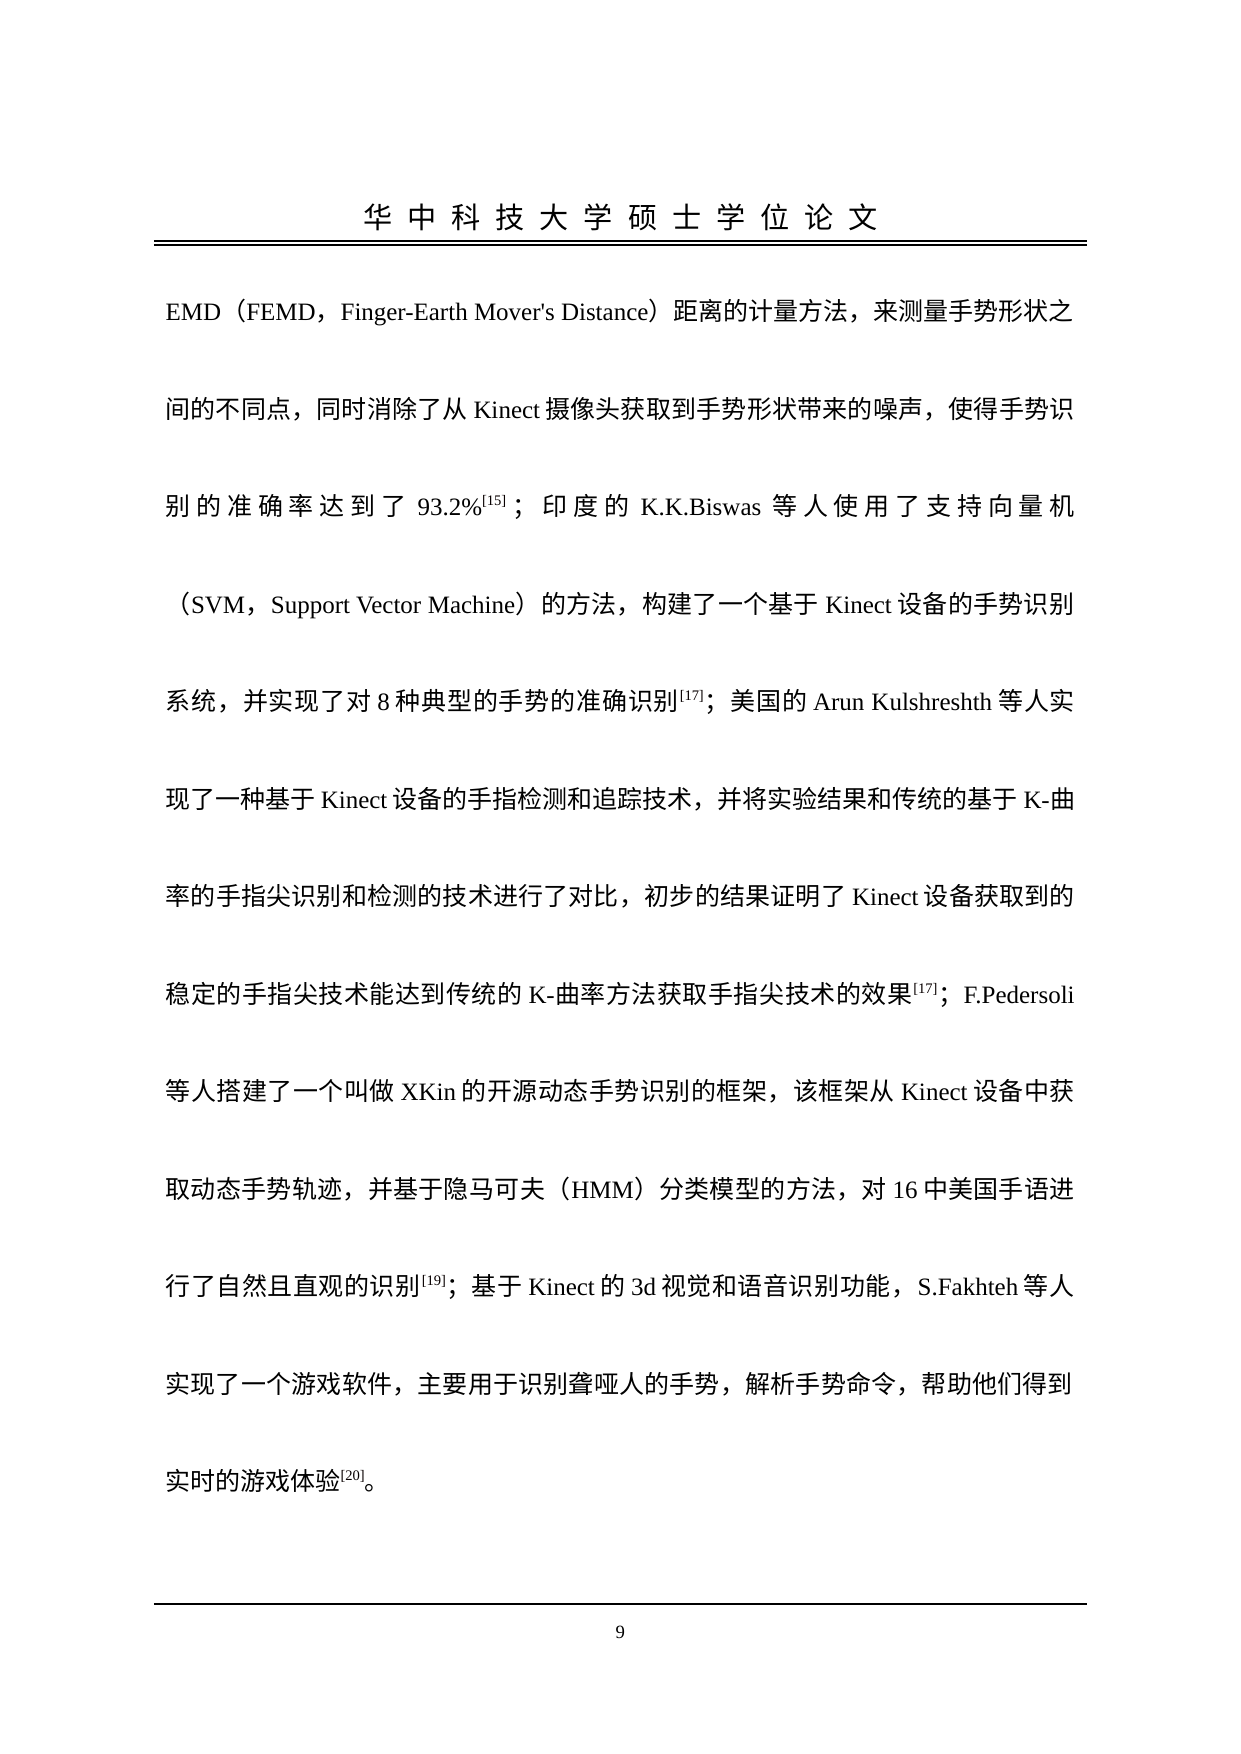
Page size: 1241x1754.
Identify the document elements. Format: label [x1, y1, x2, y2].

text [165, 277, 1075, 1512]
